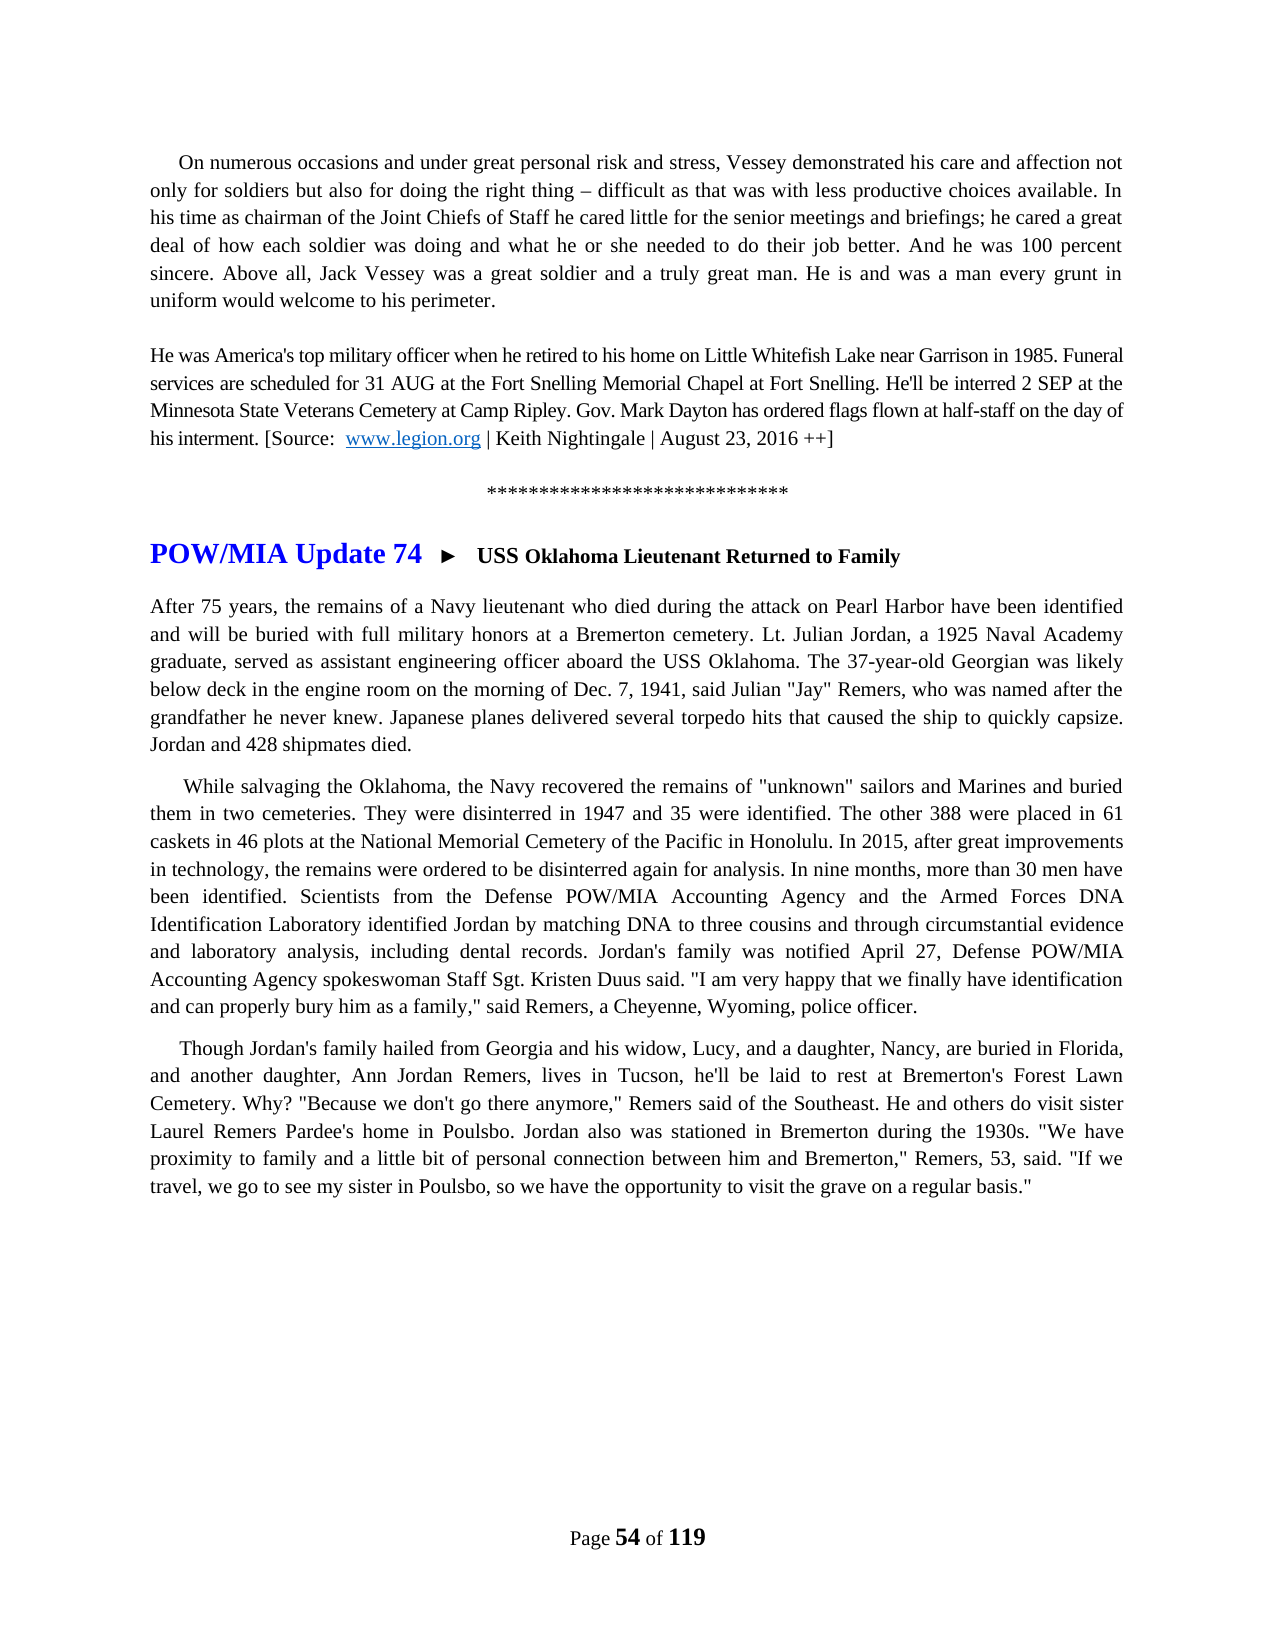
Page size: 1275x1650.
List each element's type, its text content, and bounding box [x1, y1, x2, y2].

text While salvaging the Oklahoma, the Navy recovered the remains of "unknown" sailors and Marines and buried them in two cemeteries. They were disinterred in 1947 and 35 were identified. The other 388 were placed in 61 caskets in 46 plots at the National Memorial Cemetery of the Pacific in Honolulu. In 2015, after great improvements in technology, the remains were ordered to be disinterred again for analysis. In nine months, more than 30 men have been identified. Scientists from the Defense POW/MIA Accounting Agency and the Armed Forces DNA Identification Laboratory identified Jordan by matching DNA to three cousins and through circumstantial evidence and laboratory analysis, including dental records. Jordan's family was notified April 27, Defense POW/MIA Accounting Agency spokeswoman Staff Sgt. Kristen Duus said. "I am very happy that we finally have identification and can properly bury him as a family," said Remers, a Cheyenne, Wyoming, police officer. [150, 774, 1125, 1018]
text He was America's top military officer when he retired to his home on Little Whitefish Lake near Garrison in 1985. Funeral services are scheduled for 31 AUG at the Fort Snelling Memorial Chapel at Fort Snelling. He'll be interred 2 SEP at the Minnesota State Veterans Cemetery at Camp Ripley. Gov. Mark Dayton has ordered flags flown at half-staff on the day of his interment. [Source: www.legion.org | Keith Nightingale | August 23, 2016 ++] [150, 343, 1125, 450]
text ***************************** [150, 481, 1125, 505]
text After 75 years, the remains of a Navy lieutenant who died during the attack on Pearl Harbor have been identified and will be buried with full military honors at a Bremerton cemetery. Lt. Julian Jordan, a 1925 Naval Academy graduate, served as assistant engineering officer aboard the USS Oklahoma. The 37-year-old Georgian was likely below deck in the engine room on the morning of Dec. 7, 1941, said Julian "Jay" Remers, who was named after the grandfather he never knew. Japanese planes delivered several torpedo hits that caused the ship to quickly capsize. Jordan and 428 shipmates died. [150, 594, 1125, 756]
text On numerous occasions and under great personal risk and stress, Vessey demonstrated his care and affection not only for soldiers but also for doing the right thing – difficult as that was with less productive choices available. In his time as chairman of the Joint Chiefs of Staff he cared little for the senior meetings and briefings; he cared a great deal of how each soldier was doing and what he or she needed to do their job better. And he was 100 percent sincere. Above all, Jack Vessey was a great soldier and a truly great man. He is and was a man every grunt in uniform would welcome to his perimeter. [150, 150, 1125, 312]
text POW/MIA Update 74 ► USS Oklahoma Lieutenant Returned to Family [150, 536, 1125, 570]
text Though Jordan's family hailed from Georgia and his widow, Lucy, and a daughter, Nancy, are buried in Florida, and another daughter, Ann Jordan Remers, lives in Tucson, he'll be laid to rest at Bremerton's Forest Lawn Cemetery. Why? "Because we don't go there anymore," Remers said of the Southeast. He and others do visit sister Laurel Remers Pardee's home in Poulsbo. Jordan also was stationed in Bremerton during the 1930s. "We have proximity to family and a little bit of personal connection between him and Bremerton," Remers, 53, said. "If we travel, we go to see my sister in Poulsbo, so we have the opportunity to visit the grave on a regular basis." [150, 1036, 1125, 1198]
